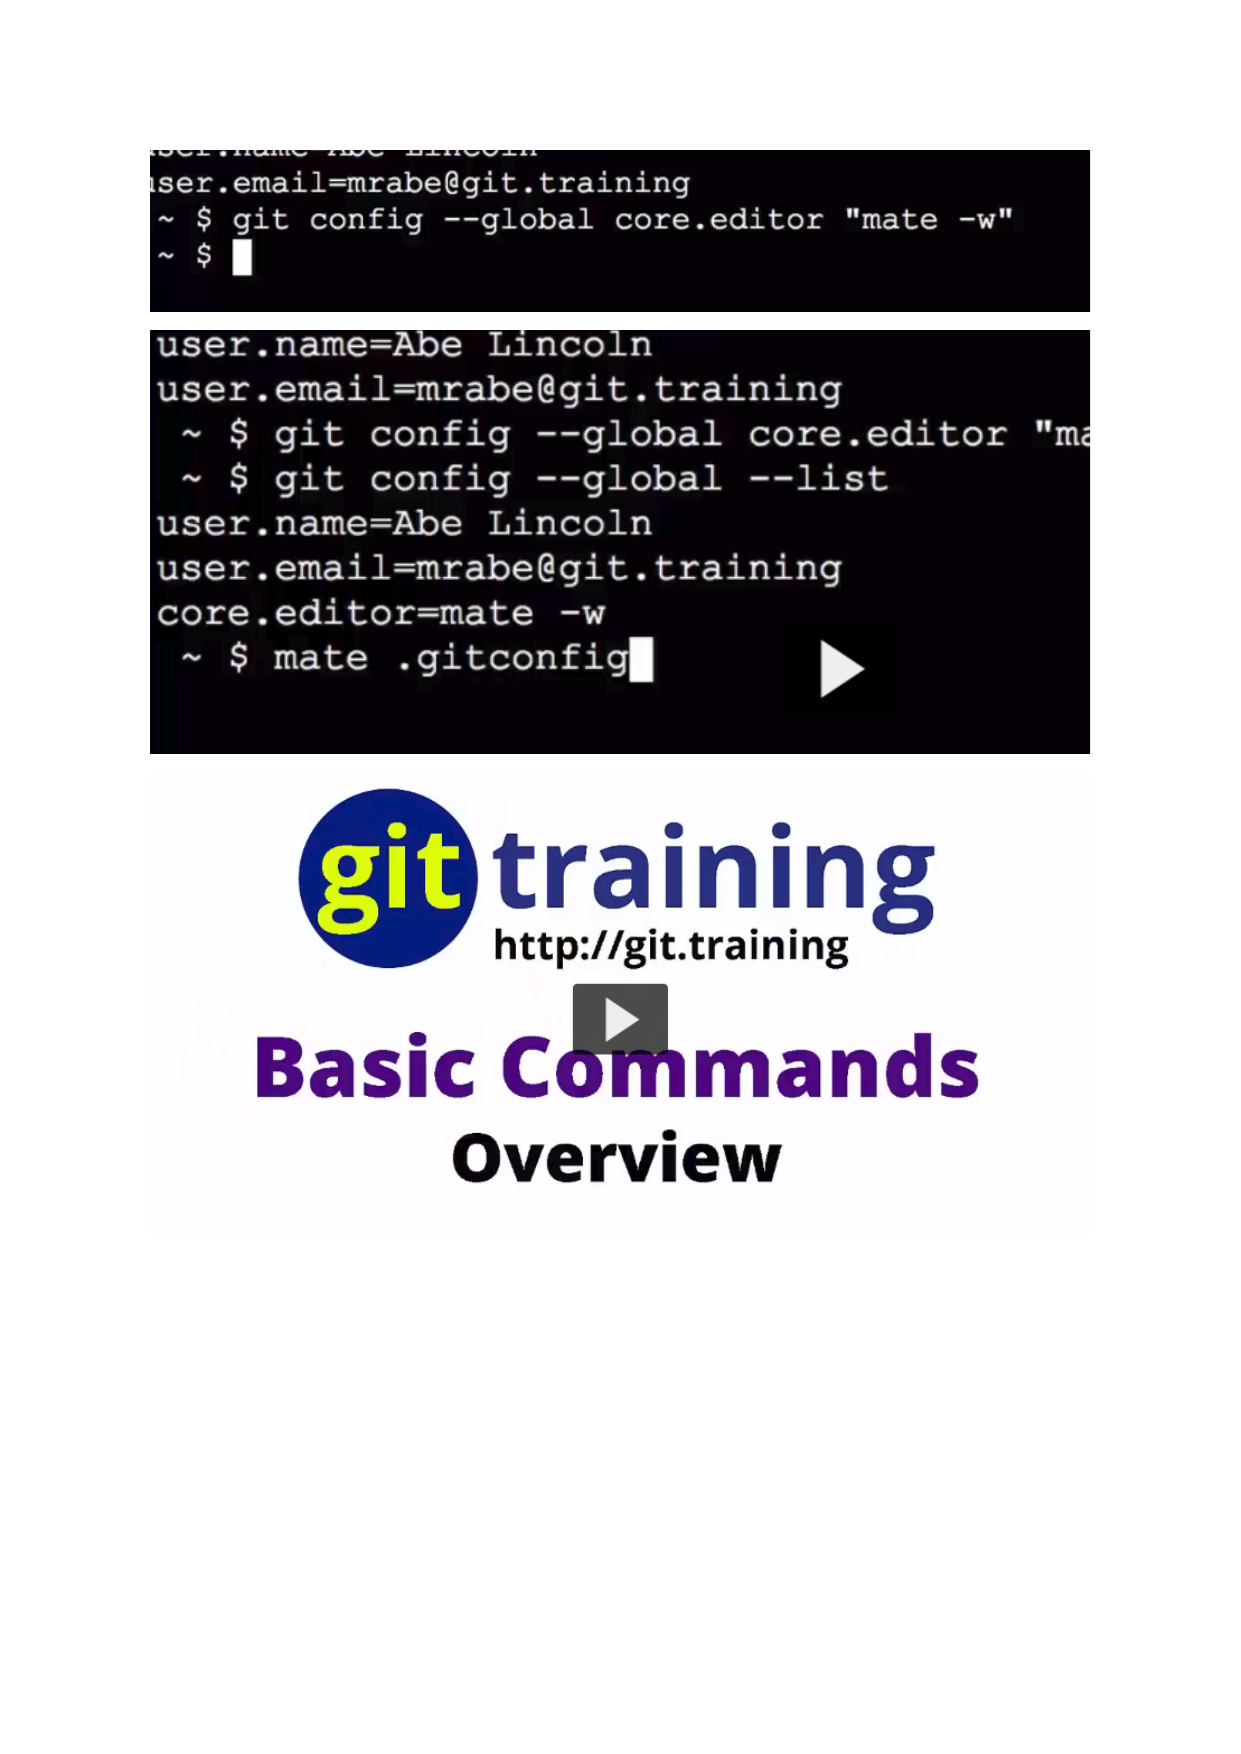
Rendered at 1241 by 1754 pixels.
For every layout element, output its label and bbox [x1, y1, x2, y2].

picture [150, 150, 1091, 312]
picture [150, 772, 1091, 1235]
picture [150, 330, 1091, 754]
